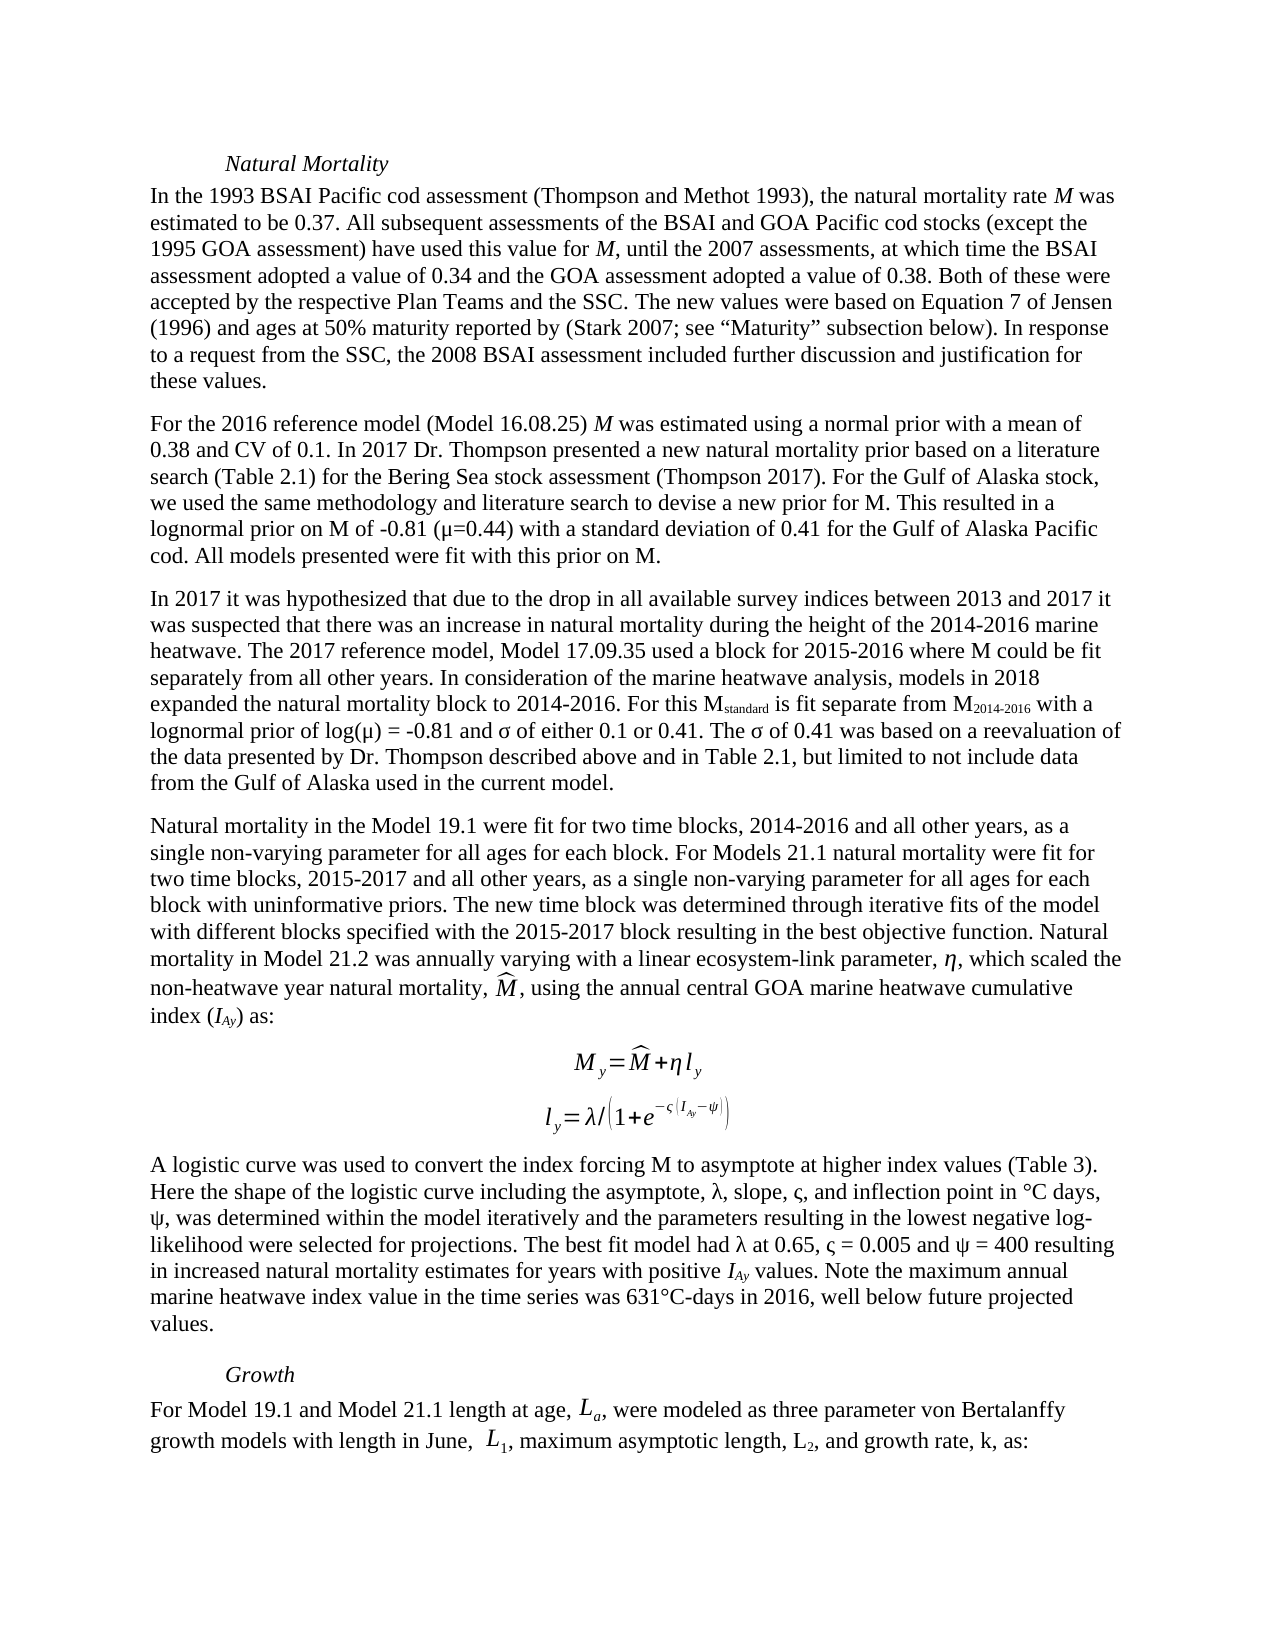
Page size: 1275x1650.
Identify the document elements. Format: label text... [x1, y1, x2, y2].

text For the 2016 reference model (Model 16.08.25) M was estimated using a normal prior with a mean of 0.38 and CV of 0.1. In 2017 Dr. Thompson presented a new natural mortality prior based on a literature search (Table 2.1) for the Bering Sea stock assessment (Thompson 2017). For the Gulf of Alaska stock, we used the same methodology and literature search to devise a new prior for M. This resulted in a lognormal prior on M of -0.81 (μ=0.44) with a standard deviation of 0.41 for the Gulf of Alaska Pacific cod. All models presented were fit with this prior on M. [150, 410, 1125, 568]
text For Model 19.1 and Model 21.1 length at age, , were modeled as three parameter von Bertalanffy growth models with length in June, , maximum asymptotic length, L2, and growth rate, k, as: [150, 1394, 1125, 1456]
subtitle Growth [75, 1361, 1125, 1387]
text In 2017 it was hypothesized that due to the drop in all available survey indices between 2013 and 2017 it was suspected that there was an increase in natural mortality during the height of the 2014-2016 marine heatwave. The 2017 reference model, Model 17.09.35 used a block for 2015-2016 where M could be fit separately from all other years. In consideration of the marine heatwave analysis, models in 2018 expanded the natural mortality block to 2014-2016. For this Mstandard is fit separate from M2014-2016 with a lognormal prior of log(μ) = -0.81 and σ of either 0.1 or 0.41. The σ of 0.41 was based on a reevaluation of the data presented by Dr. Thompson described above and in Table 2.1, but limited to not include data from the Gulf of Alaska used in the current model. [150, 585, 1125, 796]
subtitle Natural Mortality [75, 150, 1125, 176]
text A logistic curve was used to convert the index forcing M to asymptote at higher index values (Table 3). Here the shape of the logistic curve including the asymptote, λ, slope, ς, and inflection point in °C days, ψ, was determined within the model iteratively and the parameters resulting in the lowest negative log-likelihood were selected for projections. The best fit model had λ at 0.65, ς = 0.005 and ψ = 400 resulting in increased natural mortality estimates for years with positive IAy values. Note the maximum annual marine heatwave index value in the time series was 631°C-days in 2016, well below future projected values. [150, 1152, 1125, 1336]
text In the 1993 BSAI Pacific cod assessment (Thompson and Methot 1993), the natural mortality rate M was estimated to be 0.37. All subsequent assessments of the BSAI and GOA Pacific cod stocks (except the 1995 GOA assessment) have used this value for M, until the 2007 assessments, at which time the BSAI assessment adopted a value of 0.34 and the GOA assessment adopted a value of 0.38. Both of these were accepted by the respective Plan Teams and the SSC. The new values were based on Equation 7 of Jensen (1996) and ages at 50% maturity reported by (Stark 2007; see “Maturity” subsection below). In response to a request from the SSC, the 2008 BSAI assessment included further discussion and justification for these values. [150, 183, 1125, 393]
text Natural mortality in the Model 19.1 were fit for two time blocks, 2014-2016 and all other years, as a single non-varying parameter for all ages for each block. For Models 21.1 natural mortality were fit for two time blocks, 2015-2017 and all other years, as a single non-varying parameter for all ages for each block with uninformative priors. The new time block was determined through iterative fits of the model with different blocks specified with the 2015-2017 block resulting in the best objective function. Natural mortality in Model 21.2 was annually varying with a linear ecosystem-link parameter, , which scaled the non-heatwave year natural mortality, , using the annual central GOA marine heatwave cumulative index (IAy) as: [150, 812, 1125, 1028]
